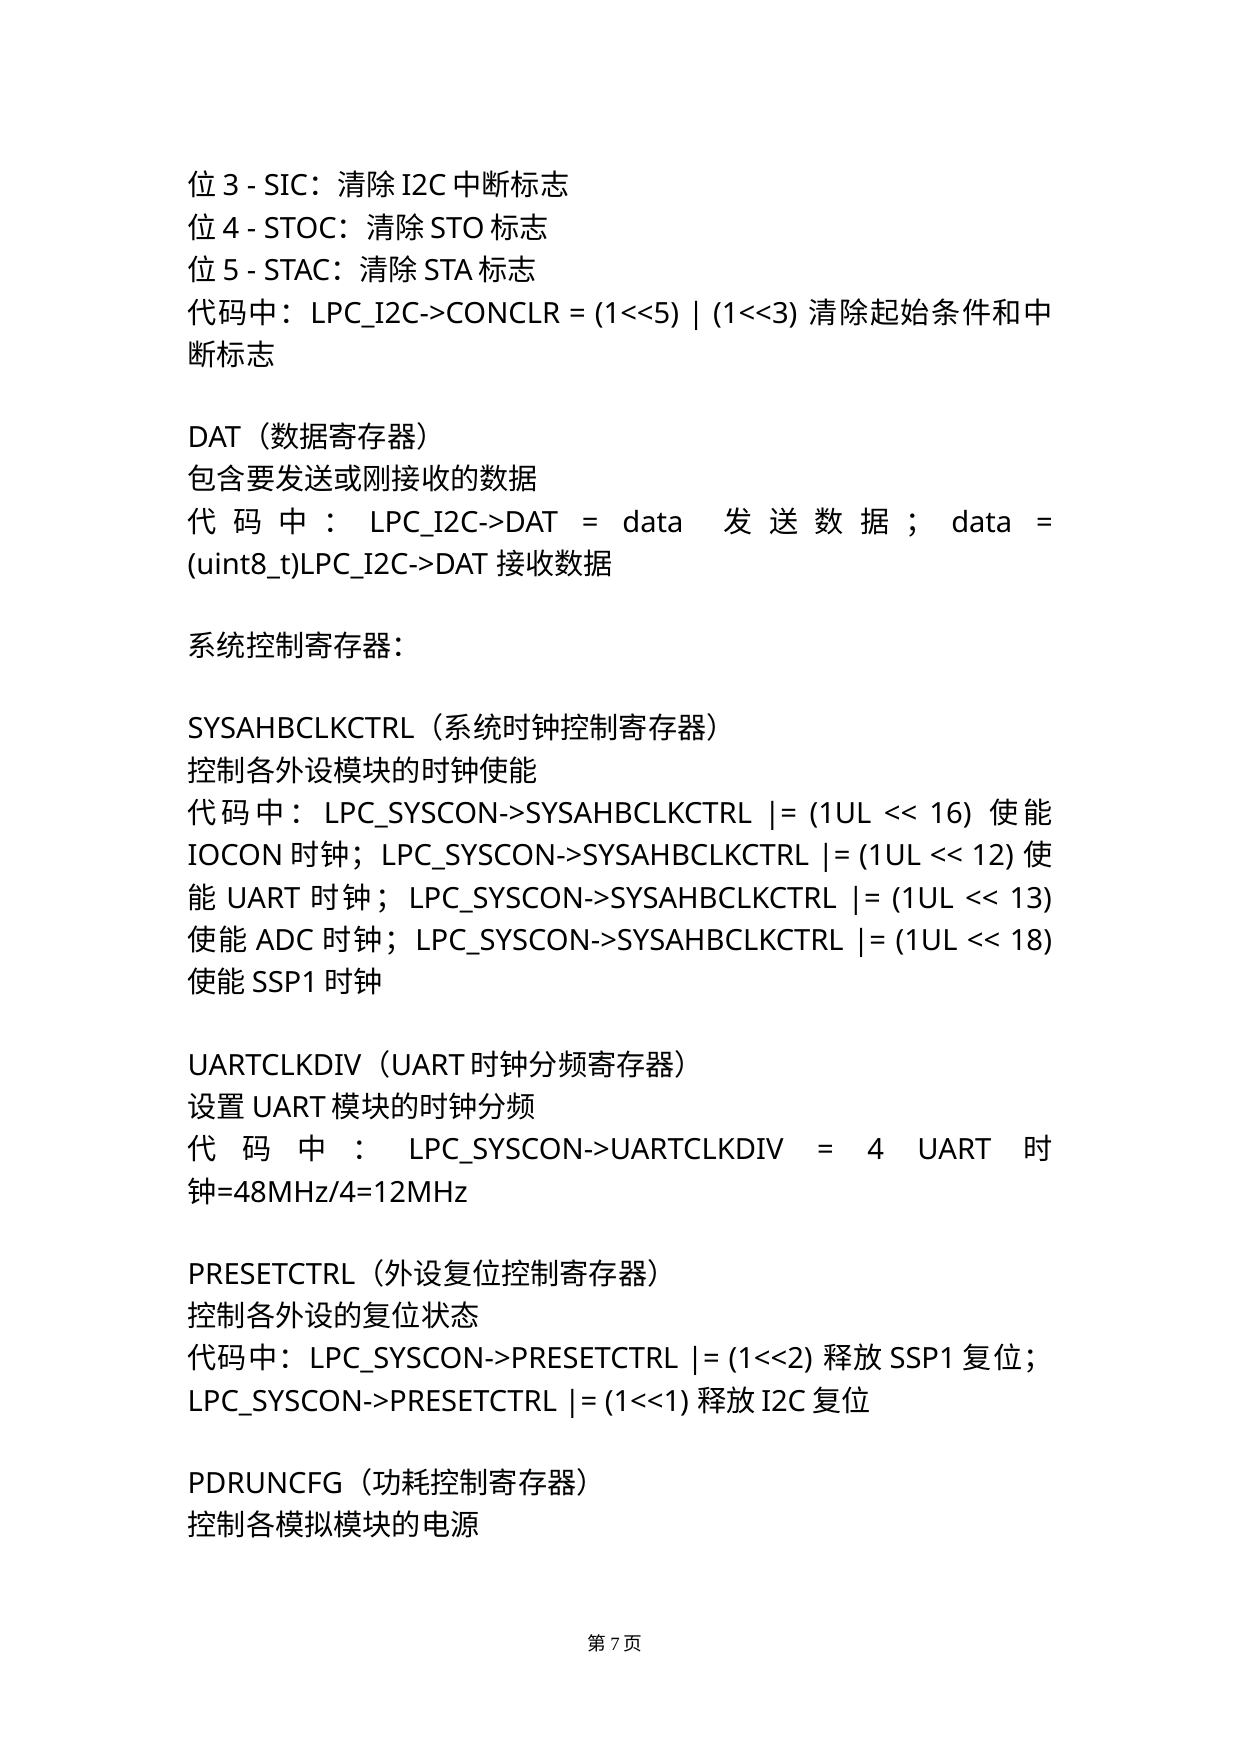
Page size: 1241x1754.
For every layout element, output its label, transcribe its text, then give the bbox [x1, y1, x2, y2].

text 包含要发送或刚接收的数据 [187, 456, 1053, 498]
text 位4 - STOC：清除STO标志 [187, 204, 1053, 247]
text PRESETCTRL（外设复位控制寄存器） [187, 1250, 1053, 1293]
text 代码中：LPC_I2C->CONCLR = (1<<5) | (1<<3) 清除起始条件和中断标志 [187, 289, 1053, 374]
text PDRUNCFG（功耗控制寄存器） [187, 1459, 1053, 1502]
text 位5 - STAC：清除STA标志 [187, 247, 1053, 289]
text 控制各外设模块的时钟使能 [187, 747, 1053, 789]
text 代码中：LPC_I2C->DAT = data 发送数据；data = (uint8_t)LPC_I2C->DAT 接收数据 [187, 498, 1053, 583]
text DAT（数据寄存器） [187, 413, 1053, 456]
text 系统控制寄存器： [187, 623, 1053, 665]
text 代码中：LPC_SYSCON->UARTCLKDIV = 4 UART时钟=48MHz/4=12MHz [187, 1126, 1053, 1211]
text 设置UART模块的时钟分频 [187, 1083, 1053, 1126]
text 控制各模拟模块的电源 [187, 1502, 1053, 1544]
text 代码中：LPC_SYSCON->SYSAHBCLKCTRL |= (1UL << 16) 使能IOCON时钟；LPC_SYSCON->SYSAHBCLKCTRL |= (1UL << 12) 使能UART时钟；LPC_SYSCON->SYSAHBCLKCTRL |= (1UL << 13) 使能ADC时钟；LPC_SYSCON->SYSAHBCLKCTRL |= (1UL << 18) 使能SSP1时钟 [187, 789, 1053, 1001]
text 控制各外设的复位状态 [187, 1293, 1053, 1335]
text 代码中：LPC_SYSCON->PRESETCTRL |= (1<<2) 释放SSP1复位；LPC_SYSCON->PRESETCTRL |= (1<<1) 释放I2C复位 [187, 1335, 1053, 1420]
text 位3 - SIC：清除I2C中断标志 [187, 162, 1053, 204]
text SYSAHBCLKCTRL（系统时钟控制寄存器） [187, 705, 1053, 747]
text UARTCLKDIV（UART时钟分频寄存器） [187, 1041, 1053, 1083]
